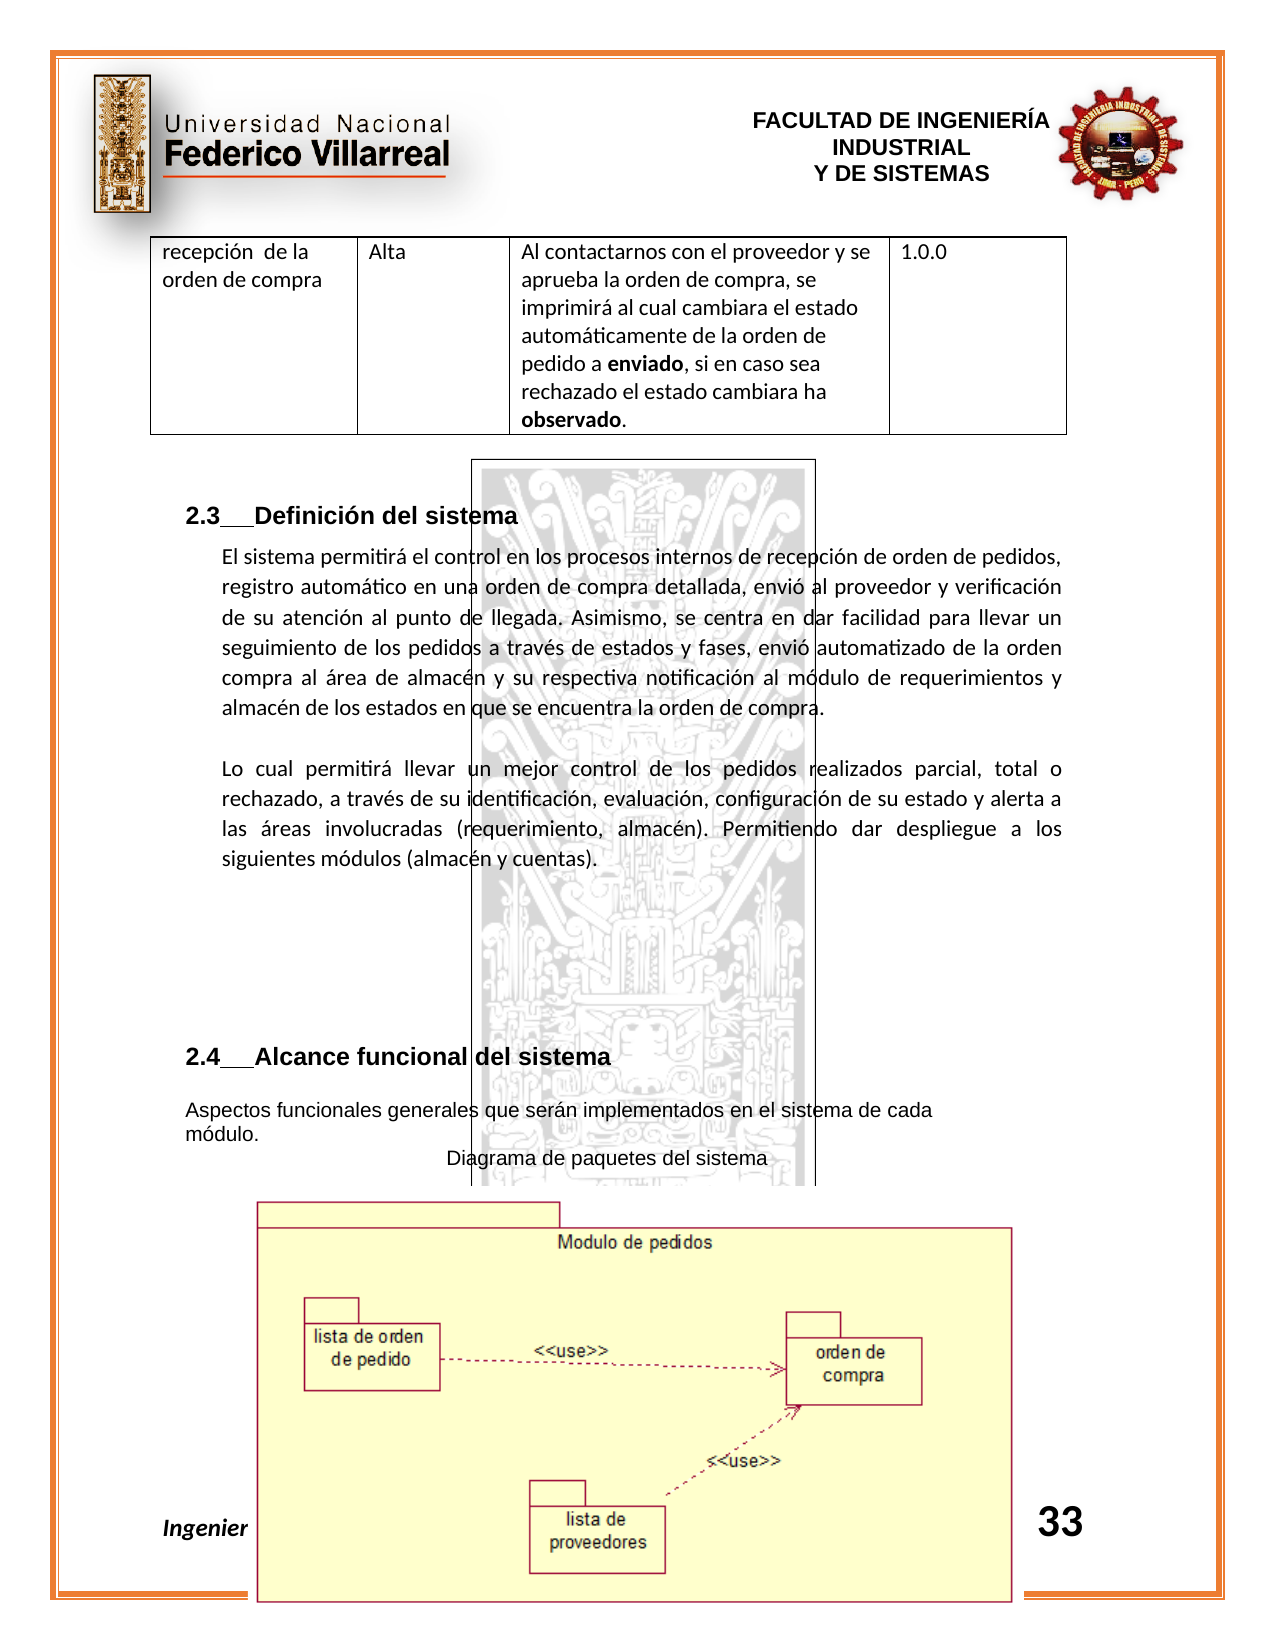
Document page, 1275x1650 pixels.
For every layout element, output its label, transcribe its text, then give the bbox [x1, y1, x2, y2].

text 2.4 Alcance funcional del sistema [185, 1042, 1063, 1071]
table_cell Al contactarnos con el proveedor y se aprueba la orden de compra, se imprimirá al cual cambiara el estado automáticamente de la orden de pedido a enviado, si en caso sea rechazado el estado cambiara ha observado. [510, 238, 889, 433]
text Aspectos funcionales generales que serán implementados en el sistema de cada módulo. [185, 1097, 958, 1145]
table_cell 1.0.0 [890, 238, 1066, 433]
picture [93, 74, 449, 213]
text Diagrama de paquetes del sistema [238, 1145, 976, 1169]
table_cell recepción de la orden de compra [151, 238, 357, 433]
list El sistema permitirá el control en los procesos internos de recepción de orden de pedidos, registro automático en una orden de compra detallada, envió al proveedor y verificación de su atención al punto de llegada. Asimismo, se centra en dar facilidad para llevar un seguimiento de los pedidos a través de estados y fases, envió automatizado de la orden compra al área de almacén y su respectiva notificación al módulo de requerimientos y almacén de los estados en que se encuentra la orden de compra. [222, 542, 1063, 721]
text 2.3 Definición del sistema [185, 501, 1063, 529]
list Lo cual permitirá llevar un mejor control de los pedidos realizados parcial, total o rechazado, a través de su identificación, evaluación, configuración de su estado y alerta a las áreas involucradas (requerimiento, almacén). Permitiendo dar despliegue a los siguientes módulos (almacén y cuentas). [222, 754, 1063, 872]
picture [1057, 83, 1186, 204]
table_cell Alta [358, 238, 509, 433]
